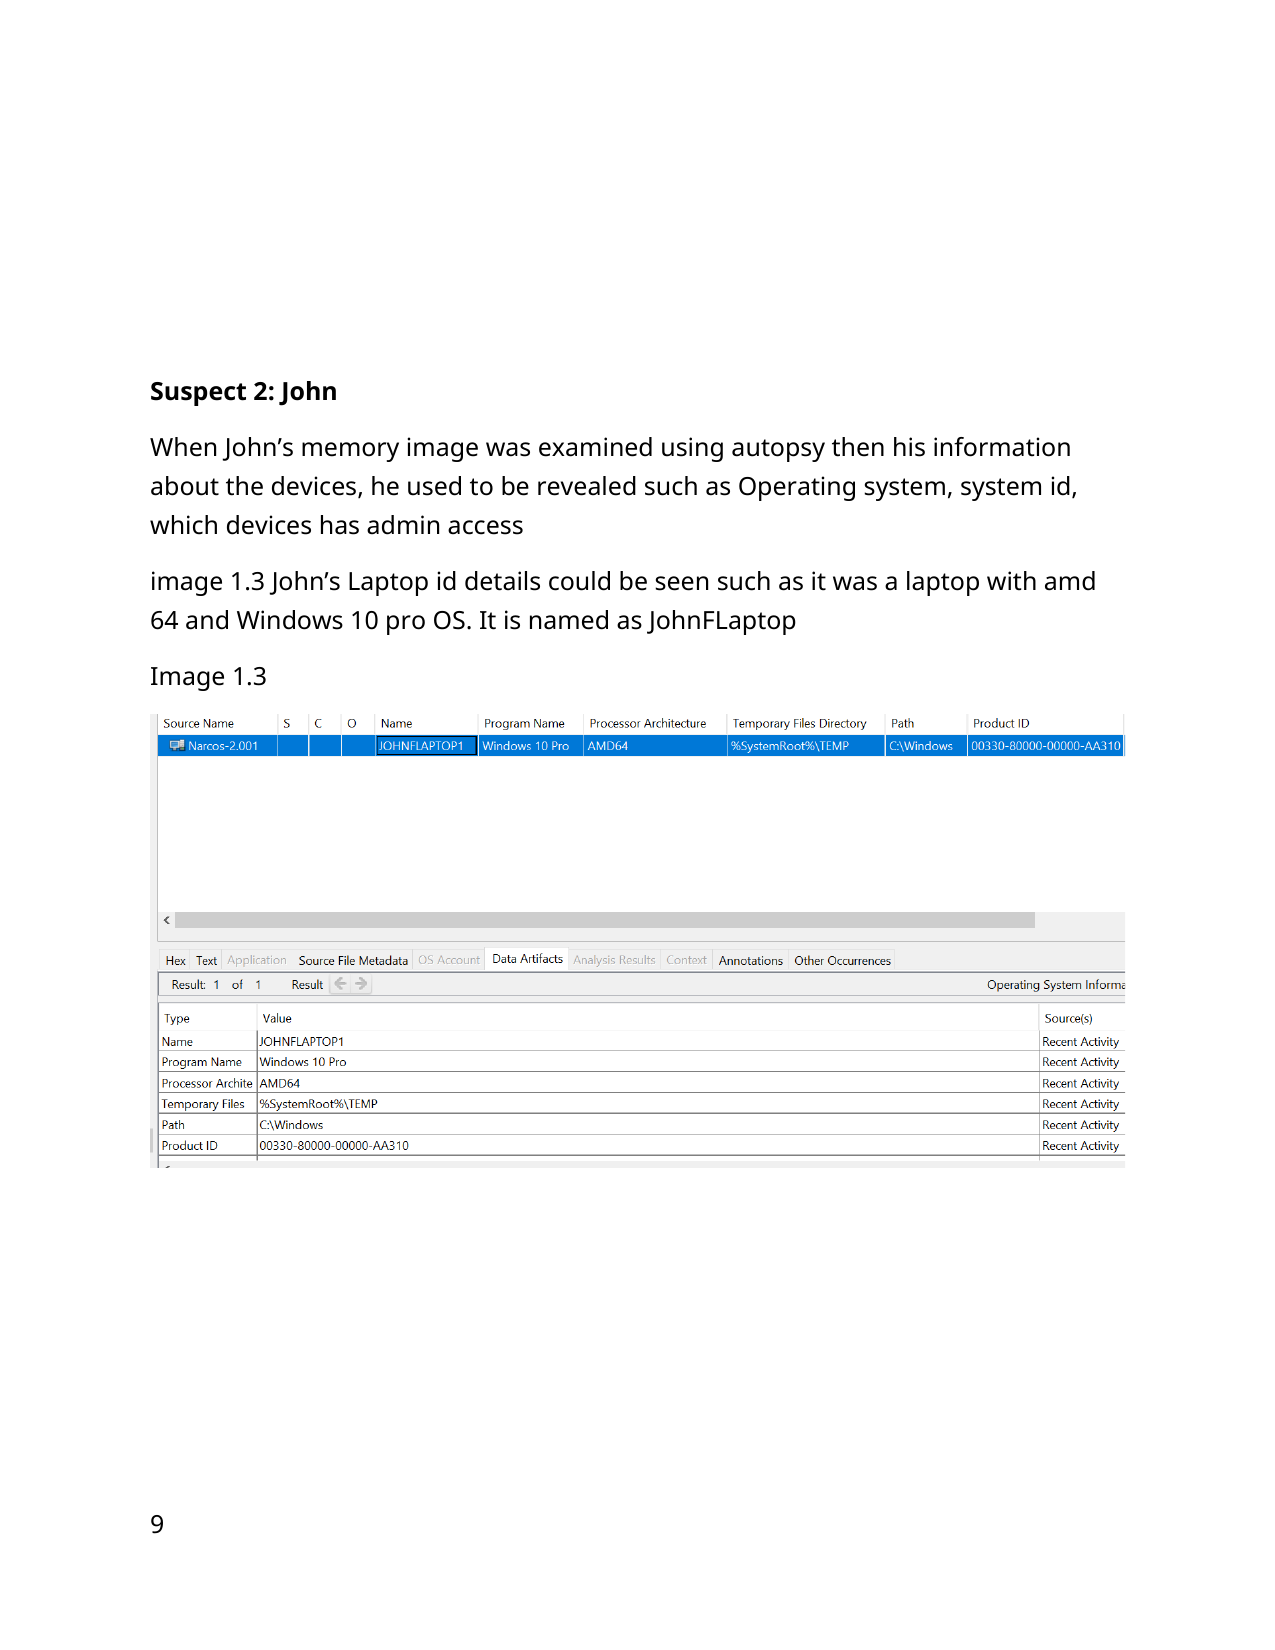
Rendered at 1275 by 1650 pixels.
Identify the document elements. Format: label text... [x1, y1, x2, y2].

text When John’s memory image was examined using autopsy then his information about the devices, he used to be revealed such as Operating system, system id, which devices has admin access [150, 429, 1125, 542]
text Image 1.3 [150, 658, 1125, 692]
text Suspect 2: John [150, 373, 1125, 407]
text image 1.3 John’s Laptop id details could be seen such as it was a laptop with amd 64 and Windows 10 pro OS. It is named as JohnFLaptop [150, 563, 1125, 637]
picture [150, 714, 1125, 1168]
